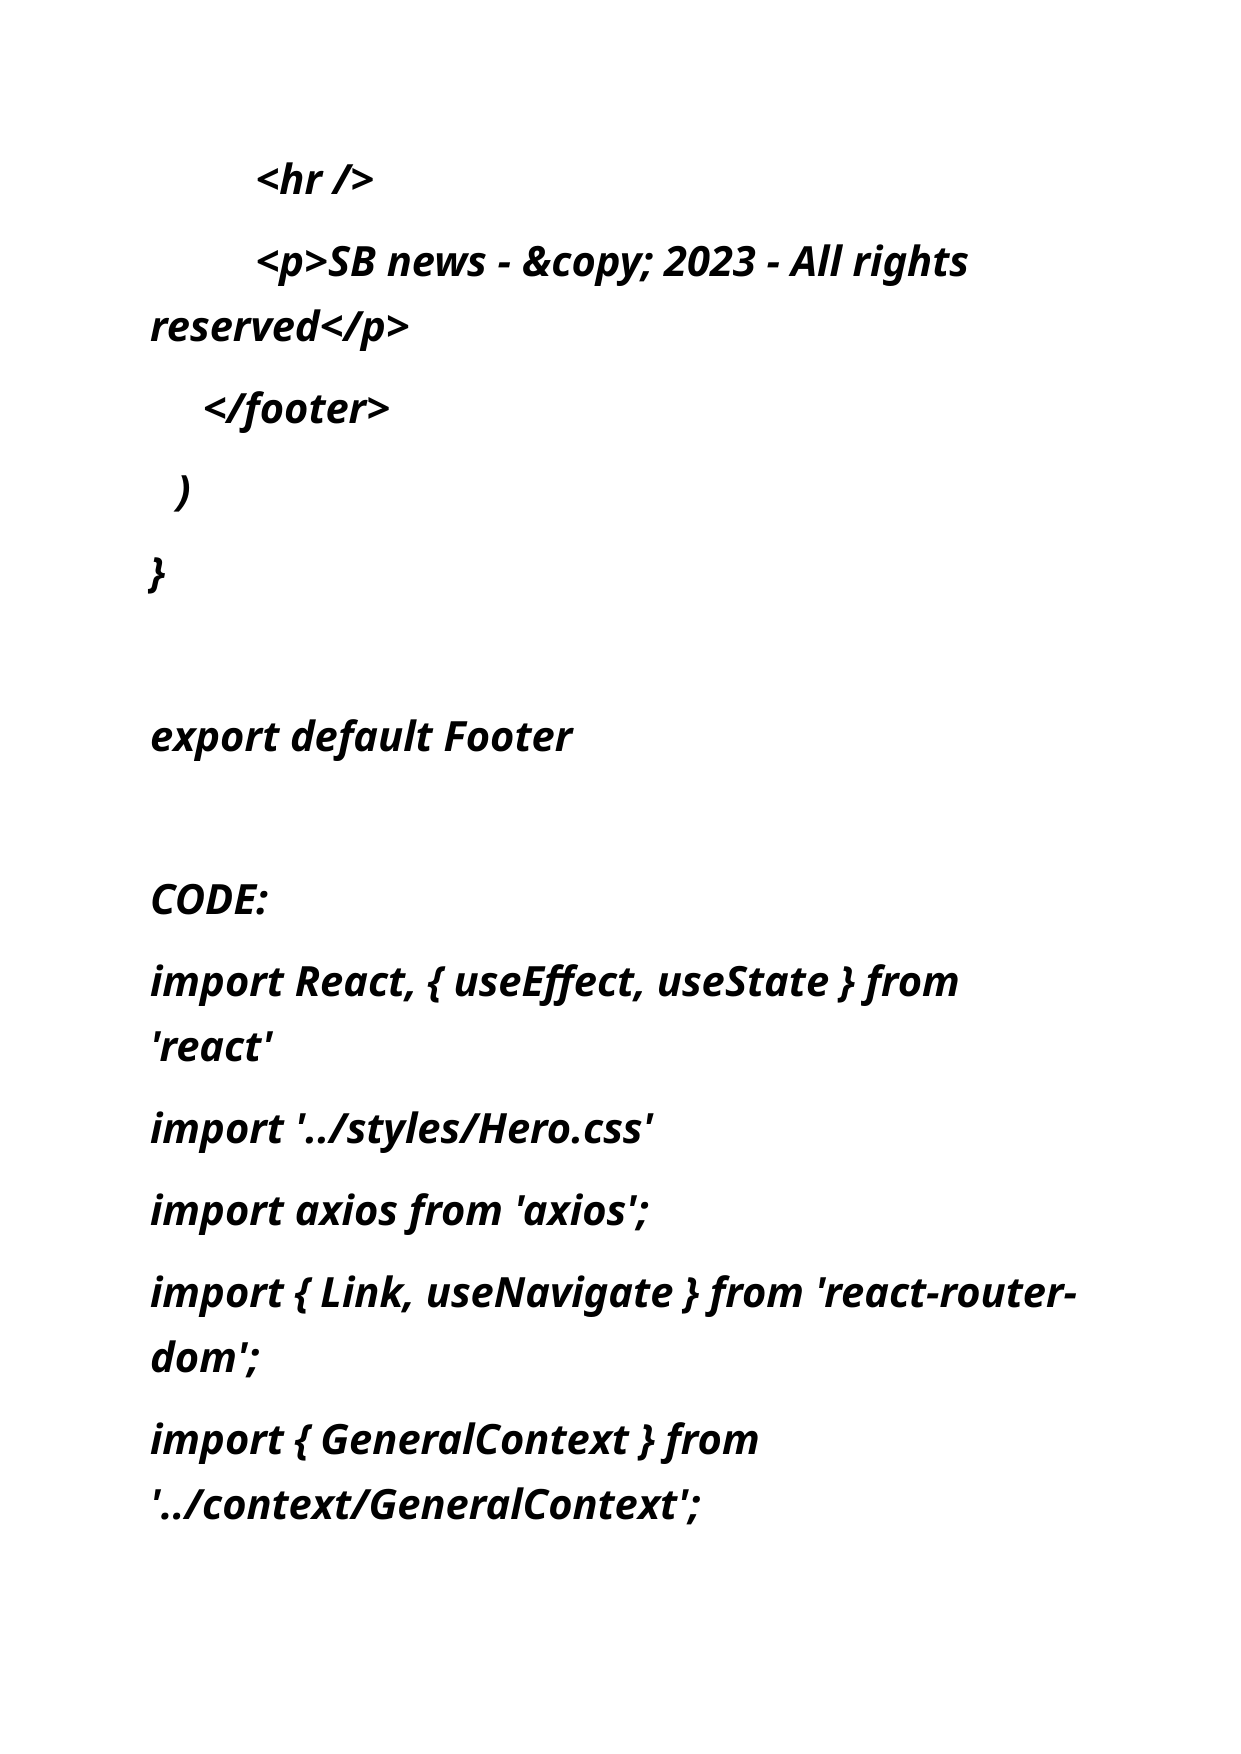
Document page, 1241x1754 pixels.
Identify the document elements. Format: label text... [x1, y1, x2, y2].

text import '../styles/Hero.css' [150, 1099, 1090, 1156]
text import React, { useEffect, useState } from 'react' [150, 952, 1090, 1074]
text import axios from 'axios'; [150, 1181, 1090, 1238]
text ) [150, 461, 1090, 518]
text <p>SB news - &copy; 2023 - All rights reserved</p> [150, 232, 1090, 354]
text <hr /> [150, 150, 1090, 207]
text import { GeneralContext } from '../context/GeneralContext'; [150, 1410, 1090, 1532]
text </footer> [150, 379, 1090, 436]
text export default Footer [150, 706, 1090, 763]
text } [150, 543, 1090, 599]
text import { Link, useNavigate } from 'react-router-dom'; [150, 1263, 1090, 1385]
text CODE: [150, 870, 1090, 927]
